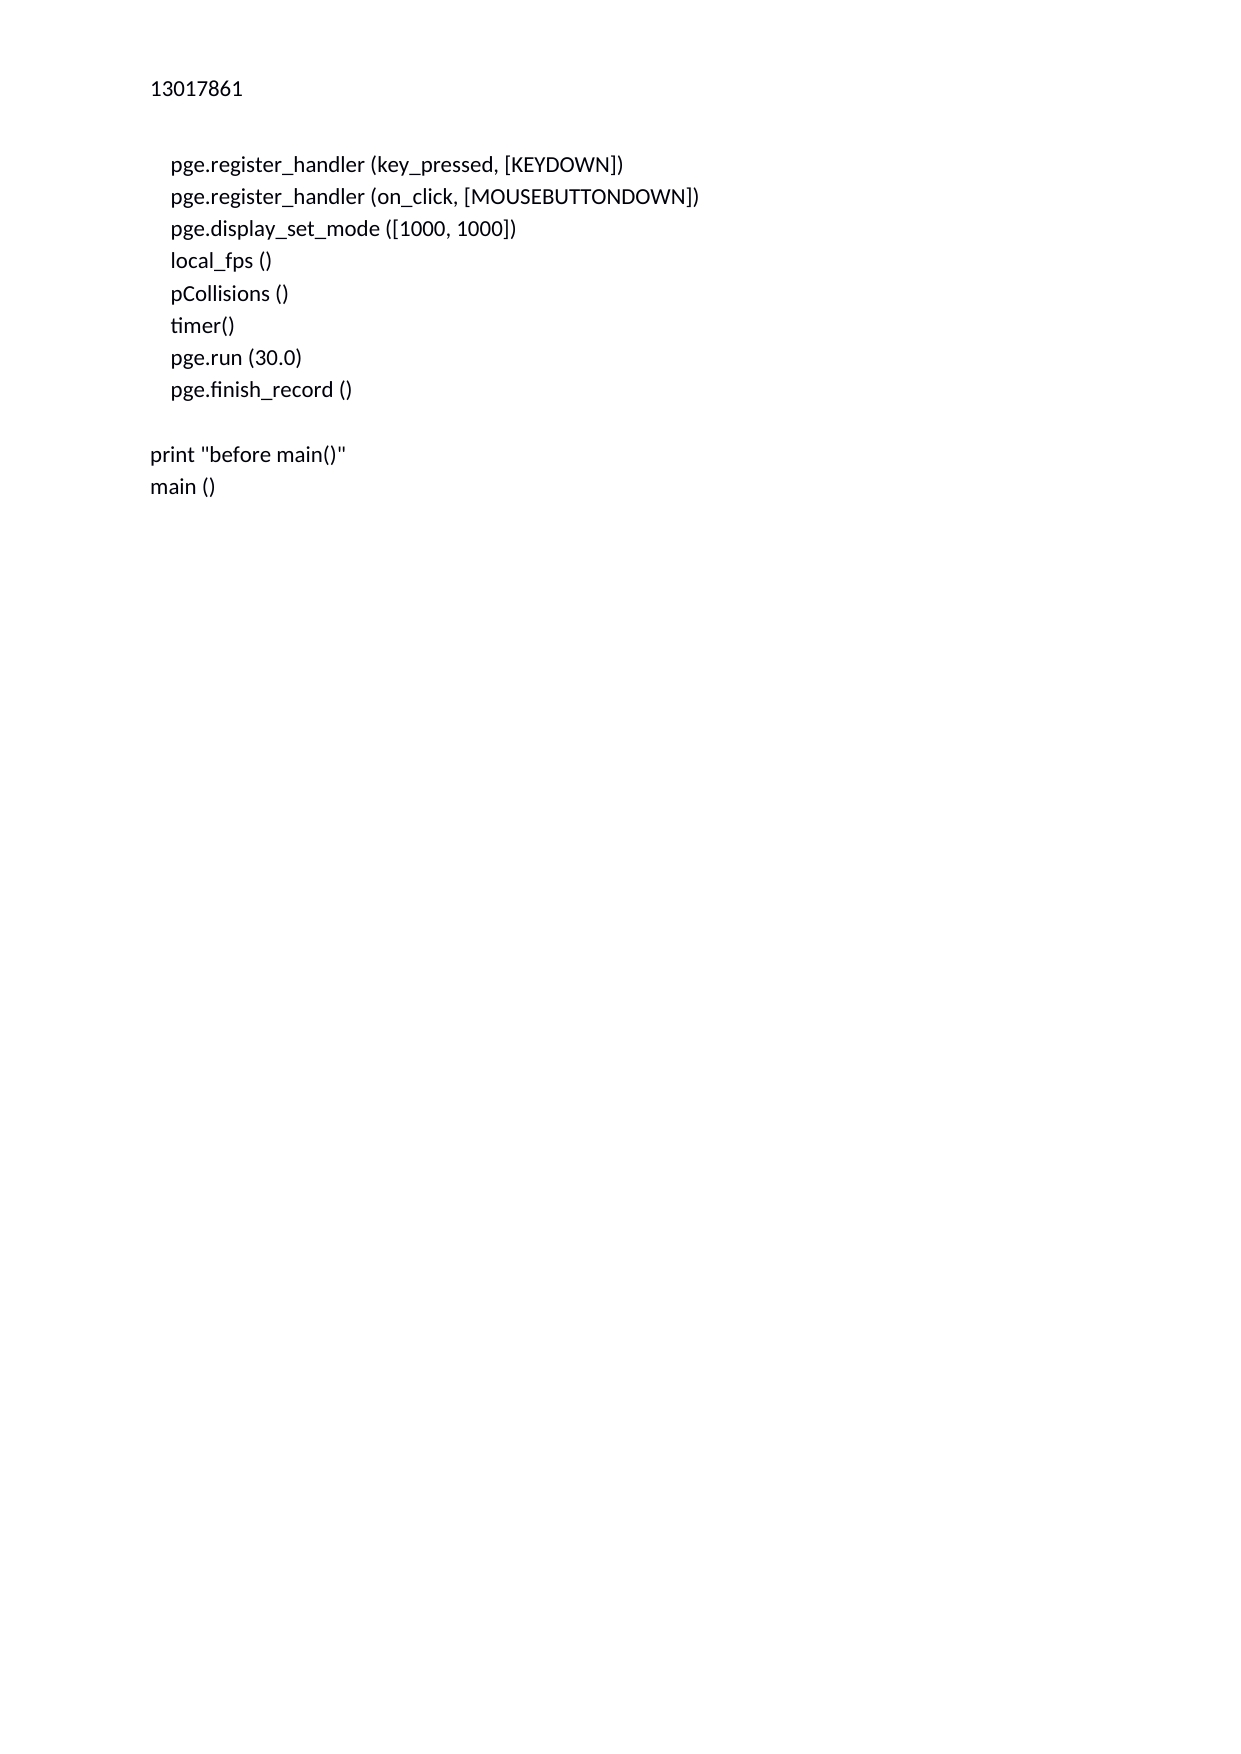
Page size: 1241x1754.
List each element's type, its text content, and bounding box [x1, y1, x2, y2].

text timer() [150, 311, 1090, 339]
text pge.finish_record () [150, 375, 1090, 403]
text pge.register_handler (key_pressed, [KEYDOWN]) [150, 150, 1090, 178]
text main () [150, 472, 1090, 500]
text pge.display_set_mode ([1000, 1000]) [150, 214, 1090, 242]
text local_fps () [150, 247, 1090, 274]
text pge.run (30.0) [150, 343, 1090, 371]
text pge.register_handler (on_click, [MOUSEBUTTONDOWN]) [150, 182, 1090, 210]
text pCollisions () [150, 279, 1090, 307]
text print "before main()" [150, 440, 1090, 468]
